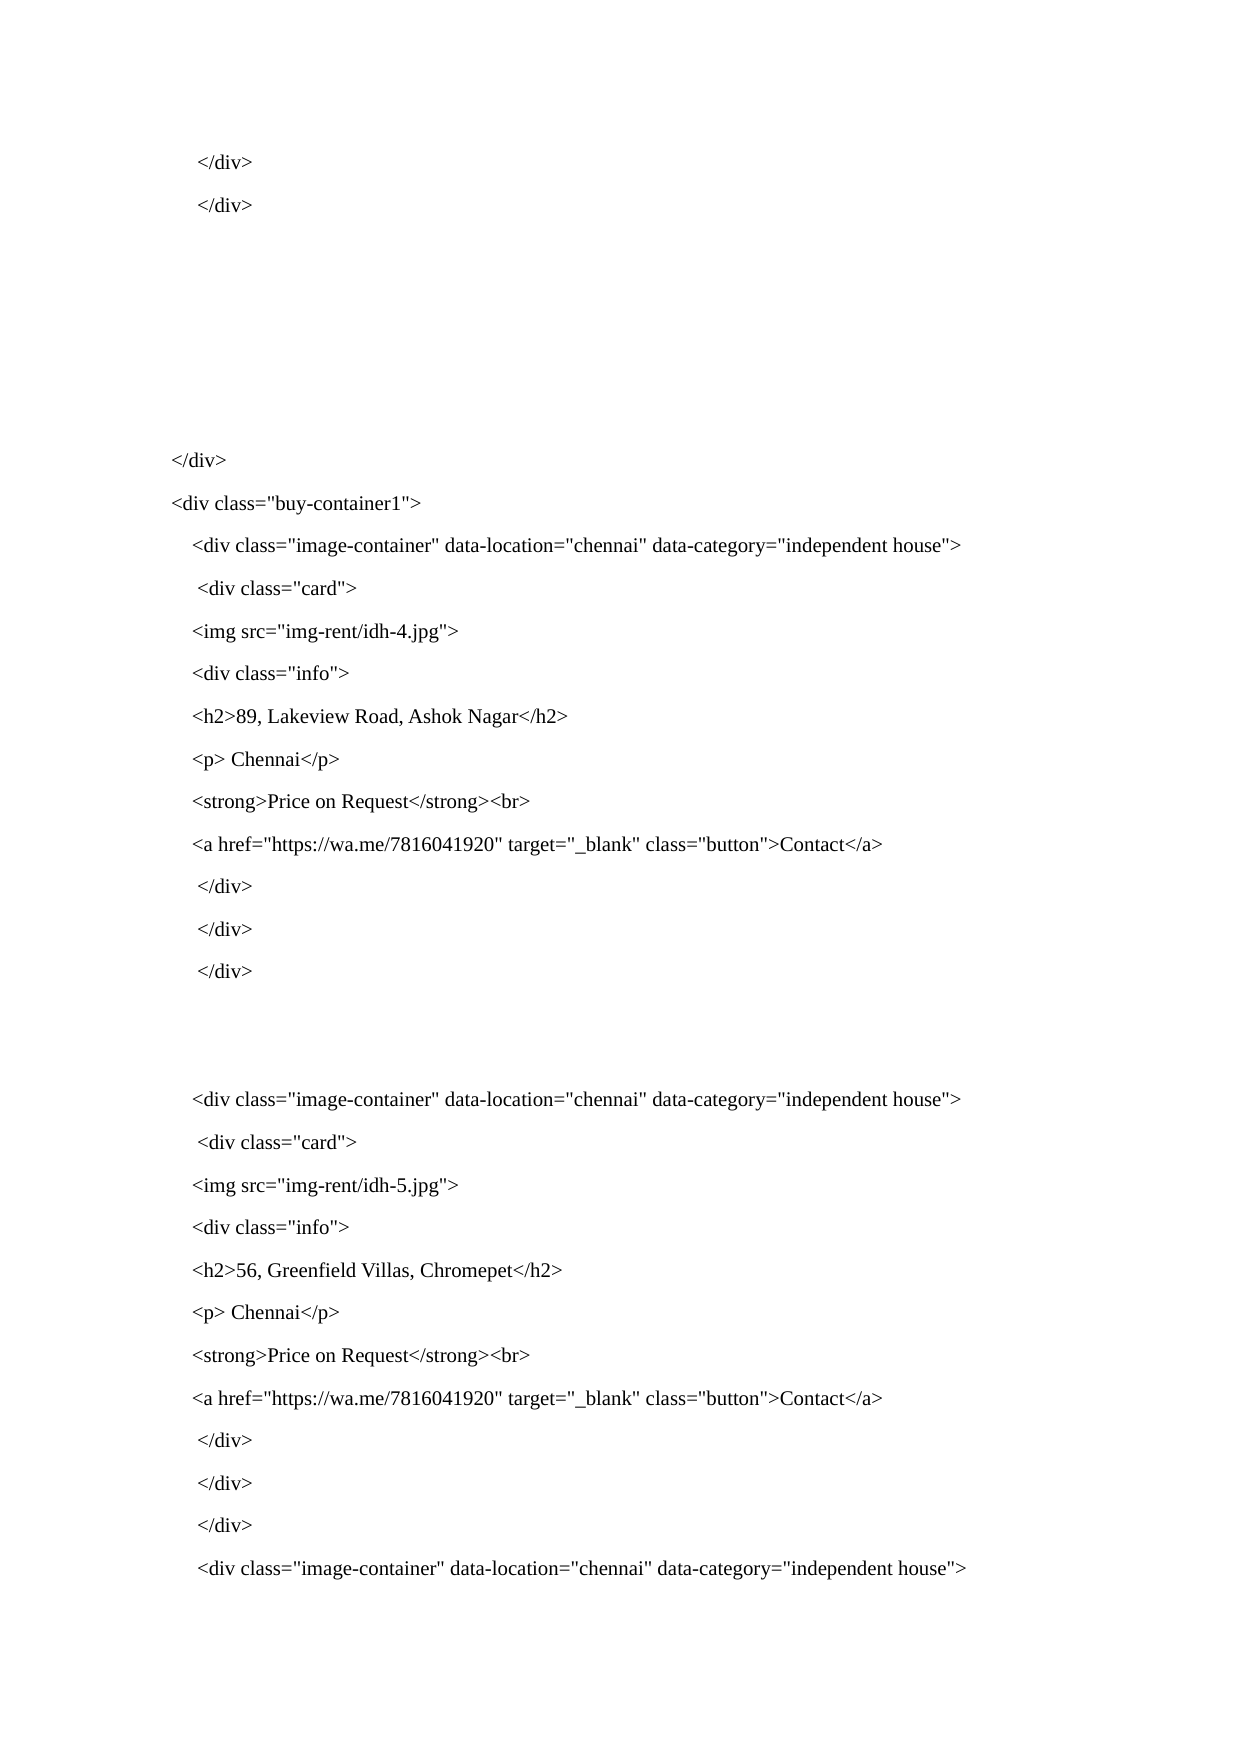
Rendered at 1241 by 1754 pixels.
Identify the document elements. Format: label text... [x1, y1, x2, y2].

text <strong>Price on Request</strong><br> [150, 1343, 1090, 1367]
text <div class="info"> [150, 661, 1090, 685]
text <p> Chennai</p> [150, 746, 1090, 771]
text <img src="img-rent/idh-4.jpg"> [150, 619, 1090, 643]
text </div> [150, 917, 1090, 941]
text <div class="buy-container1"> [150, 491, 1090, 515]
text <a href="https://wa.me/7816041920" target="_blank" class="button">Contact</a> [150, 1386, 1090, 1409]
text </div> [150, 959, 1090, 983]
text <div class="card"> [150, 576, 1090, 600]
text <a href="https://wa.me/7816041920" target="_blank" class="button">Contact</a> [150, 832, 1090, 856]
text </div> [150, 1513, 1090, 1537]
text <h2>89, Lakeview Road, Ashok Nagar</h2> [150, 704, 1090, 728]
text </div> [150, 874, 1090, 898]
text </div> [150, 448, 1090, 472]
text <div class="card"> [150, 1130, 1090, 1154]
text <p> Chennai</p> [150, 1300, 1090, 1324]
text <div class="info"> [150, 1215, 1090, 1239]
text <div class="image-container" data-location="chennai" data-category="independent house"> [150, 533, 1090, 557]
text <div class="image-container" data-location="chennai" data-category="independent house"> [150, 1087, 1090, 1111]
text <div class="image-container" data-location="chennai" data-category="independent house"> [150, 1556, 1090, 1580]
text <img src="img-rent/idh-5.jpg"> [150, 1172, 1090, 1197]
text </div> [150, 1471, 1090, 1495]
text </div> [150, 150, 1090, 174]
text <h2>56, Greenfield Villas, Chromepet</h2> [150, 1258, 1090, 1282]
text </div> [150, 193, 1090, 217]
text </div> [150, 1428, 1090, 1452]
text <strong>Price on Request</strong><br> [150, 789, 1090, 813]
